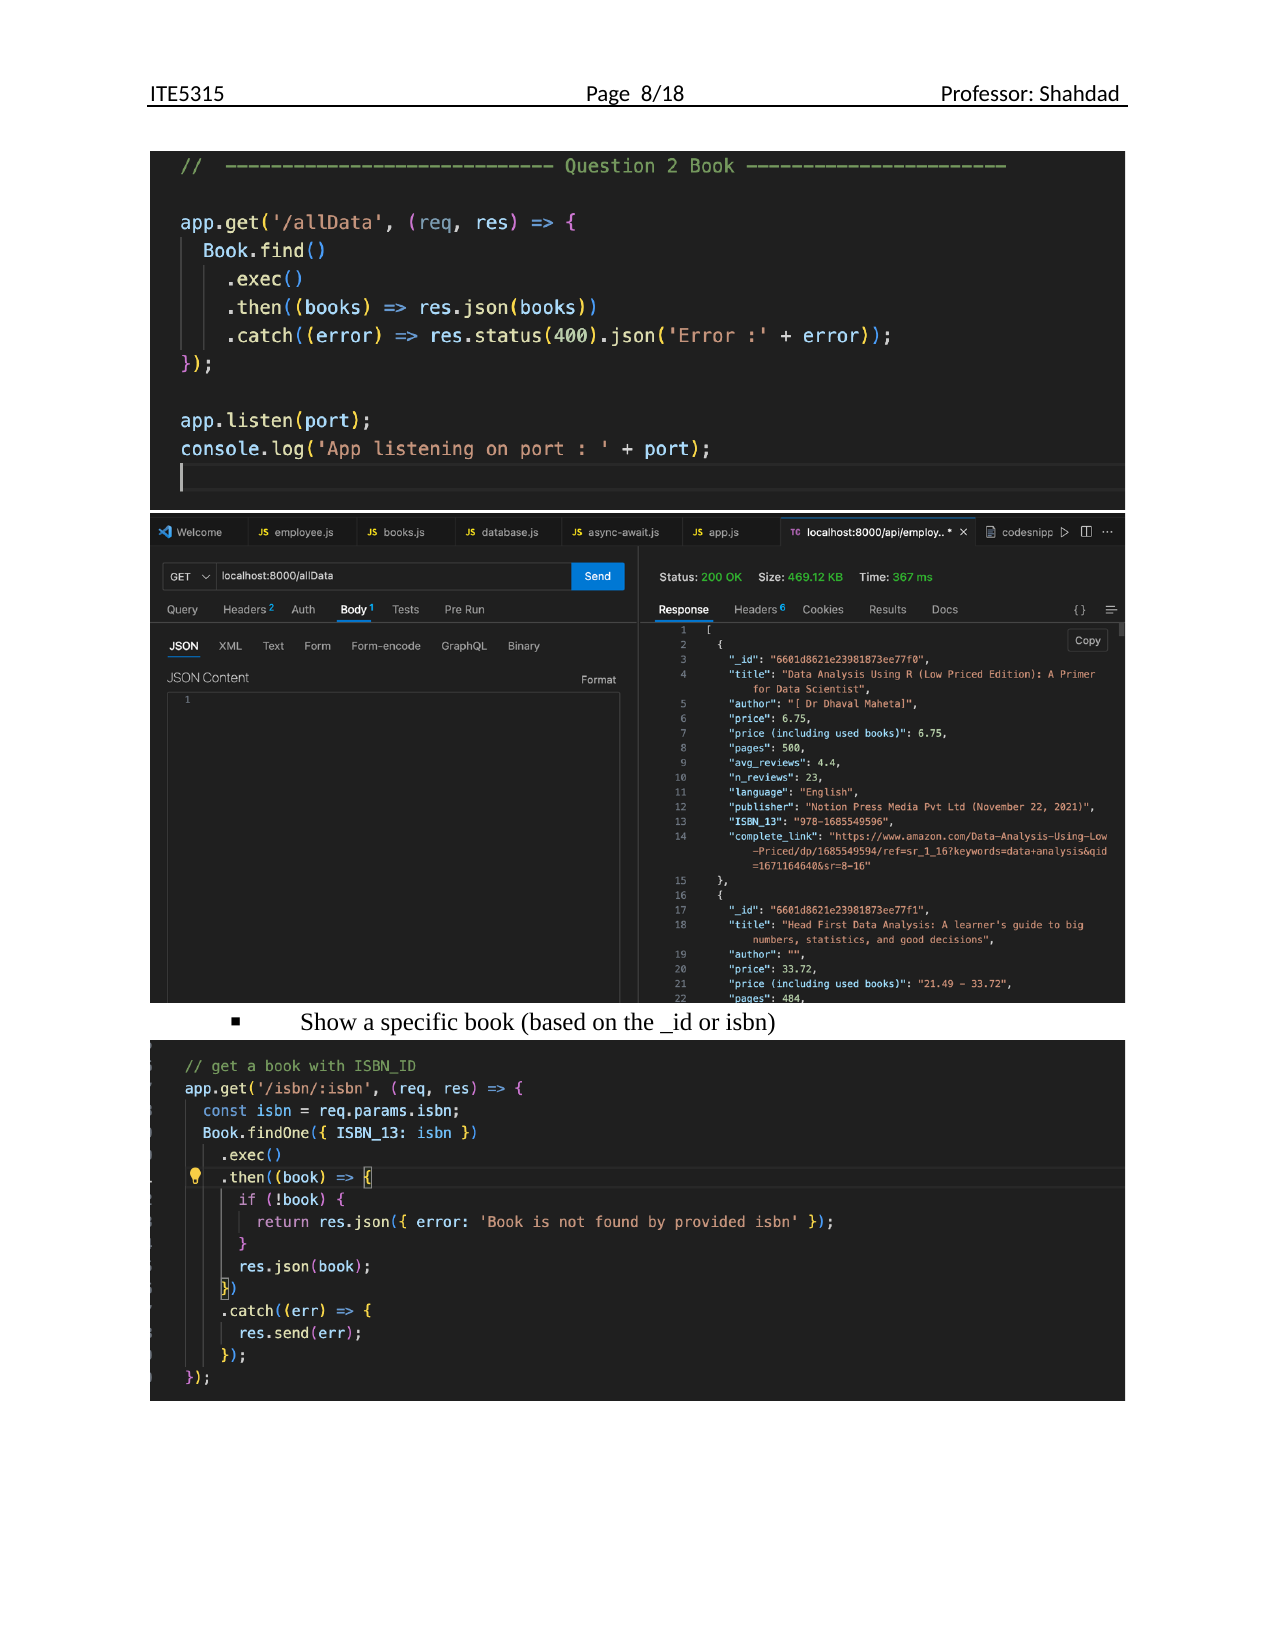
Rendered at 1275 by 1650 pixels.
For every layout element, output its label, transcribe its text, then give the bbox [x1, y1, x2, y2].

list Show a specific book (based on the _id or isbn) [151, 1007, 1125, 1036]
picture [150, 151, 1126, 510]
picture [150, 513, 1126, 1003]
picture [150, 1040, 1126, 1401]
